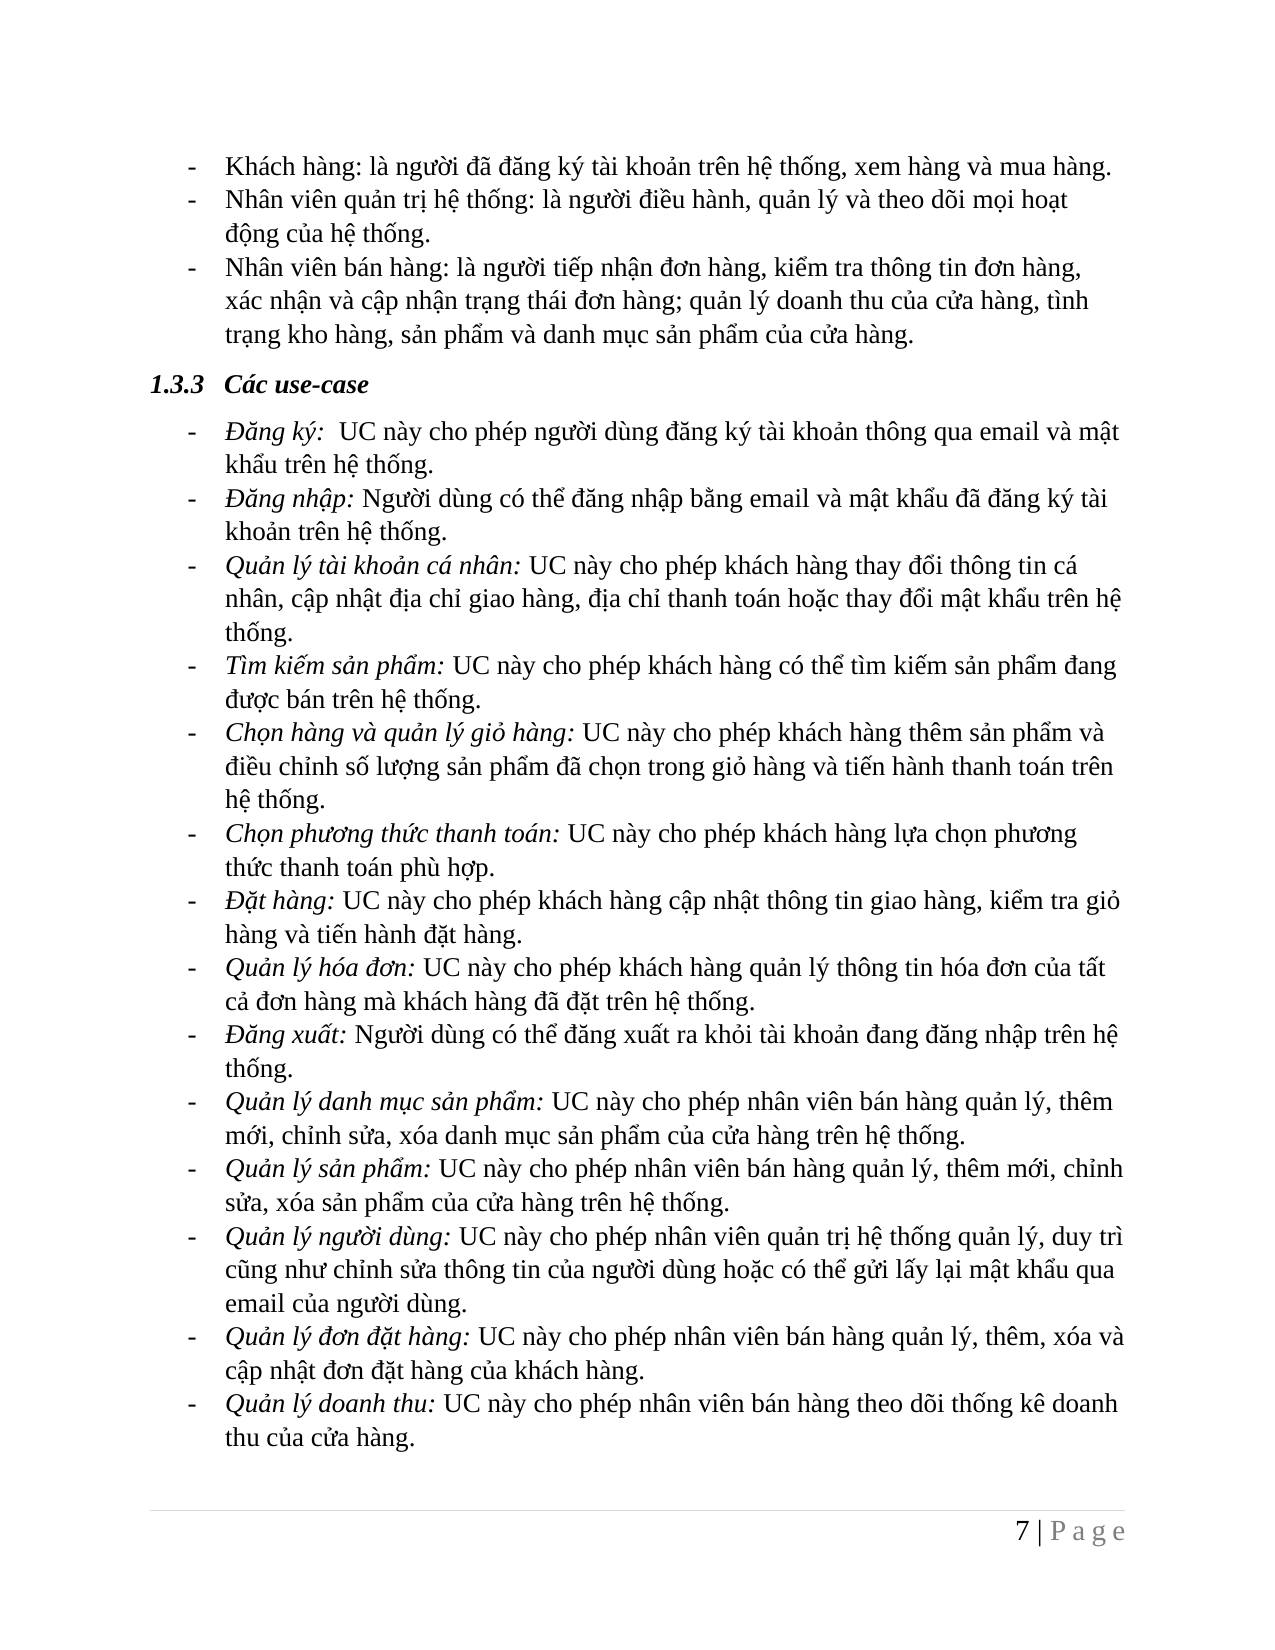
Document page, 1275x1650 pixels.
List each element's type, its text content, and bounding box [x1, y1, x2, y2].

list Chọn hàng và quản lý giỏ hàng: UC này cho phép khách hàng thêm sản phẩm và điều chỉnh số lượng sản phẩm đã chọn trong giỏ hàng và tiến hành thanh toán trên hệ thống. [187, 716, 1125, 815]
subtitle Các use-case [150, 368, 1125, 399]
list Quản lý đơn đặt hàng: UC này cho phép nhân viên bán hàng quản lý, thêm, xóa và cập nhật đơn đặt hàng của khách hàng. [187, 1320, 1125, 1385]
list Chọn phương thức thanh toán: UC này cho phép khách hàng lựa chọn phương thức thanh toán phù hợp. [187, 817, 1125, 882]
list Nhân viên quản trị hệ thống: là người điều hành, quản lý và theo dõi mọi hoạt động của hệ thống. [187, 183, 1125, 248]
list Quản lý sản phẩm: UC này cho phép nhân viên bán hàng quản lý, thêm mới, chỉnh sửa, xóa sản phẩm của cửa hàng trên hệ thống. [187, 1152, 1125, 1217]
list Đăng xuất: Người dùng có thể đăng xuất ra khỏi tài khoản đang đăng nhập trên hệ thống. [187, 1018, 1125, 1083]
list Quản lý tài khoản cá nhân: UC này cho phép khách hàng thay đổi thông tin cá nhân, cập nhật địa chỉ giao hàng, địa chỉ thanh toán hoặc thay đổi mật khẩu trên hệ thống. [187, 549, 1125, 647]
list Quản lý hóa đơn: UC này cho phép khách hàng quản lý thông tin hóa đơn của tất cả đơn hàng mà khách hàng đã đặt trên hệ thống. [187, 951, 1125, 1016]
list Đặt hàng: UC này cho phép khách hàng cập nhật thông tin giao hàng, kiểm tra giỏ hàng và tiến hành đặt hàng. [187, 884, 1125, 949]
list Tìm kiếm sản phẩm: UC này cho phép khách hàng có thể tìm kiếm sản phẩm đang được bán trên hệ thống. [187, 649, 1125, 714]
list Quản lý danh mục sản phẩm: UC này cho phép nhân viên bán hàng quản lý, thêm mới, chỉnh sửa, xóa danh mục sản phẩm của cửa hàng trên hệ thống. [187, 1085, 1125, 1150]
list Quản lý doanh thu: UC này cho phép nhân viên bán hàng theo dõi thống kê doanh thu của cửa hàng. [187, 1387, 1125, 1452]
list Quản lý người dùng: UC này cho phép nhân viên quản trị hệ thống quản lý, duy trì cũng như chỉnh sửa thông tin của người dùng hoặc có thể gửi lấy lại mật khẩu qua email của người dùng. [187, 1219, 1125, 1318]
list Nhân viên bán hàng: là người tiếp nhận đơn hàng, kiểm tra thông tin đơn hàng, xác nhận và cập nhận trạng thái đơn hàng; quản lý doanh thu của cửa hàng, tình trạng kho hàng, sản phẩm và danh mục sản phẩm của cửa hàng. [187, 251, 1125, 349]
list Đăng nhập: Người dùng có thể đăng nhập bằng email và mật khẩu đã đăng ký tài khoản trên hệ thống. [187, 482, 1125, 546]
list Khách hàng: là người đã đăng ký tài khoản trên hệ thống, xem hàng và mua hàng. [187, 150, 1125, 181]
list Đăng ký: UC này cho phép người dùng đăng ký tài khoản thông qua email và mật khẩu trên hệ thống. [187, 414, 1125, 479]
